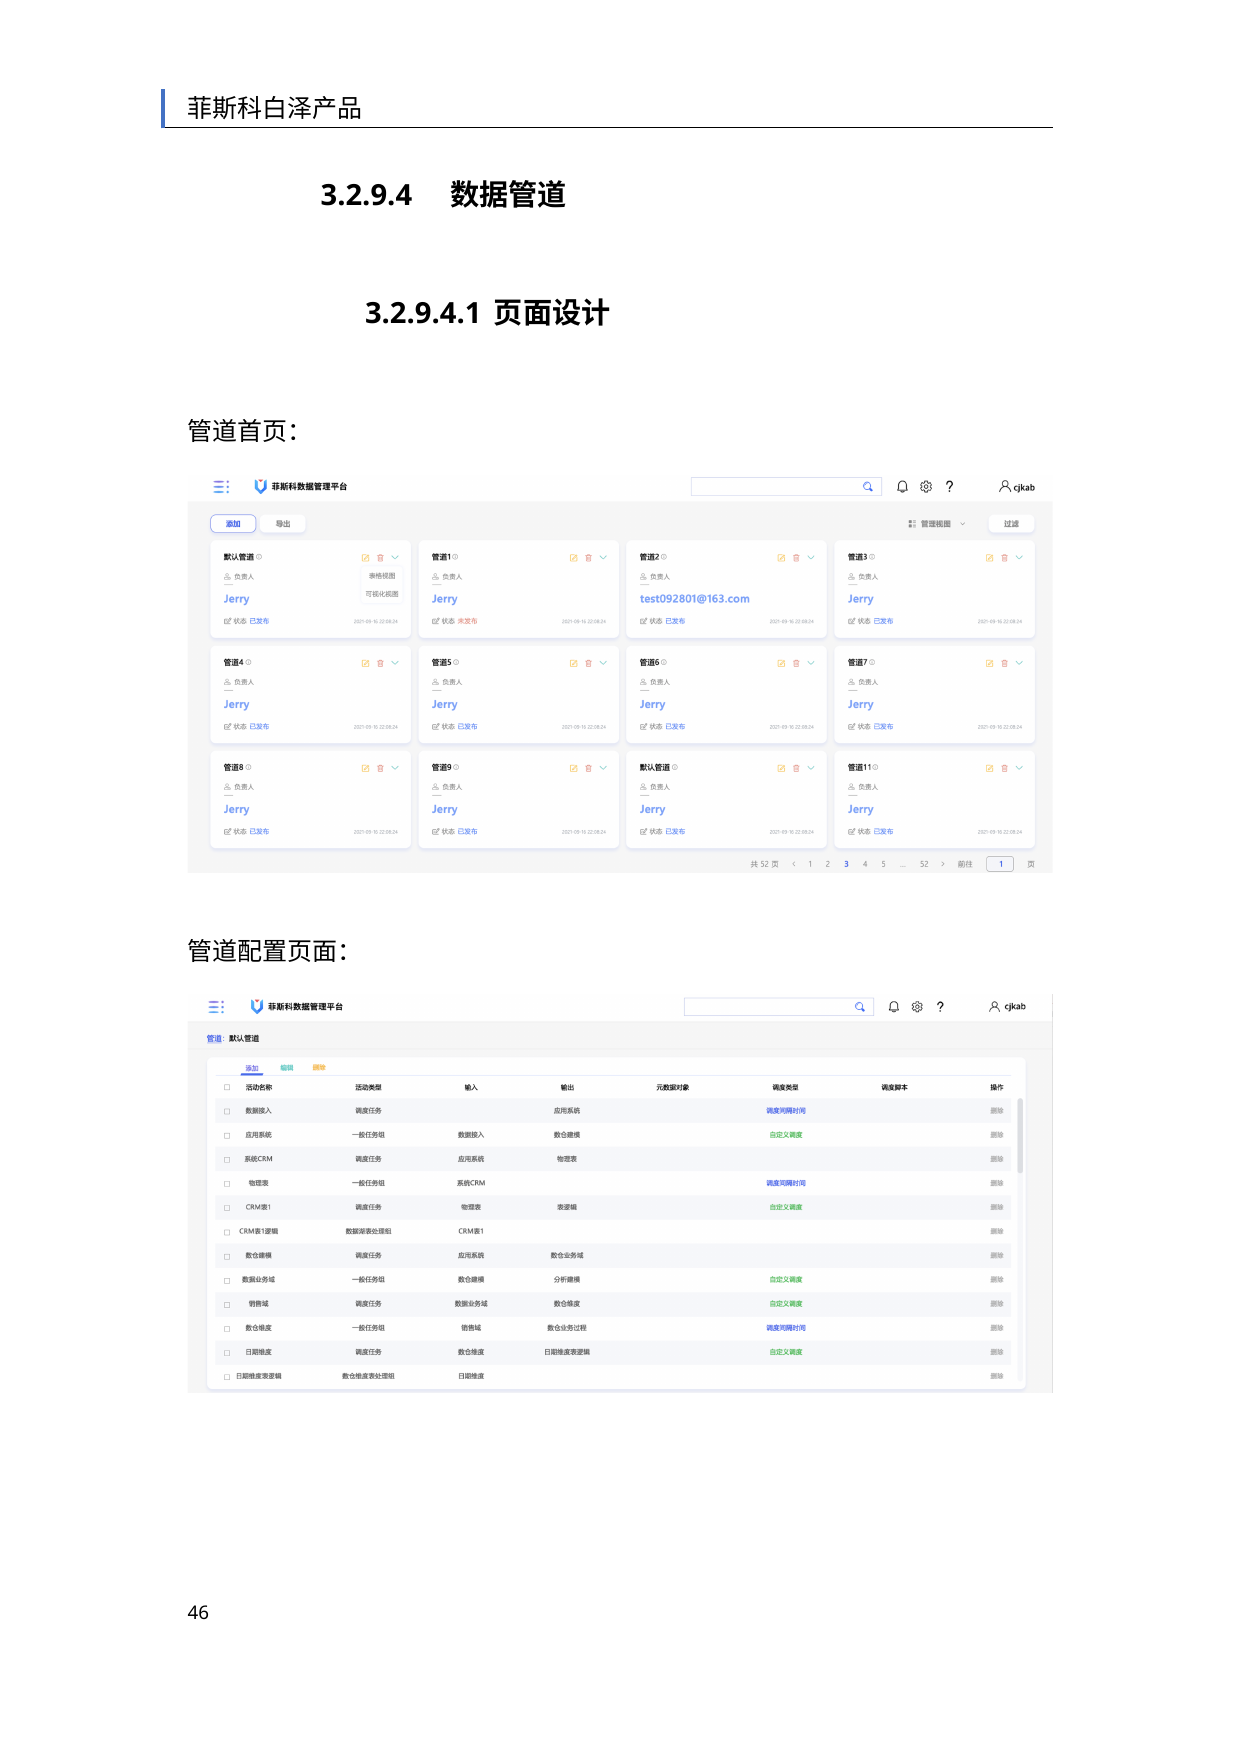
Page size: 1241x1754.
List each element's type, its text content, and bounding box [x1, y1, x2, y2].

picture [187, 994, 1053, 1393]
text 管道首页： [187, 397, 1053, 462]
subtitle 页面设计 [365, 279, 1053, 344]
subtitle 数据管道 [320, 160, 1053, 225]
text 管道配置页面： [187, 917, 1053, 982]
picture [187, 475, 1053, 873]
